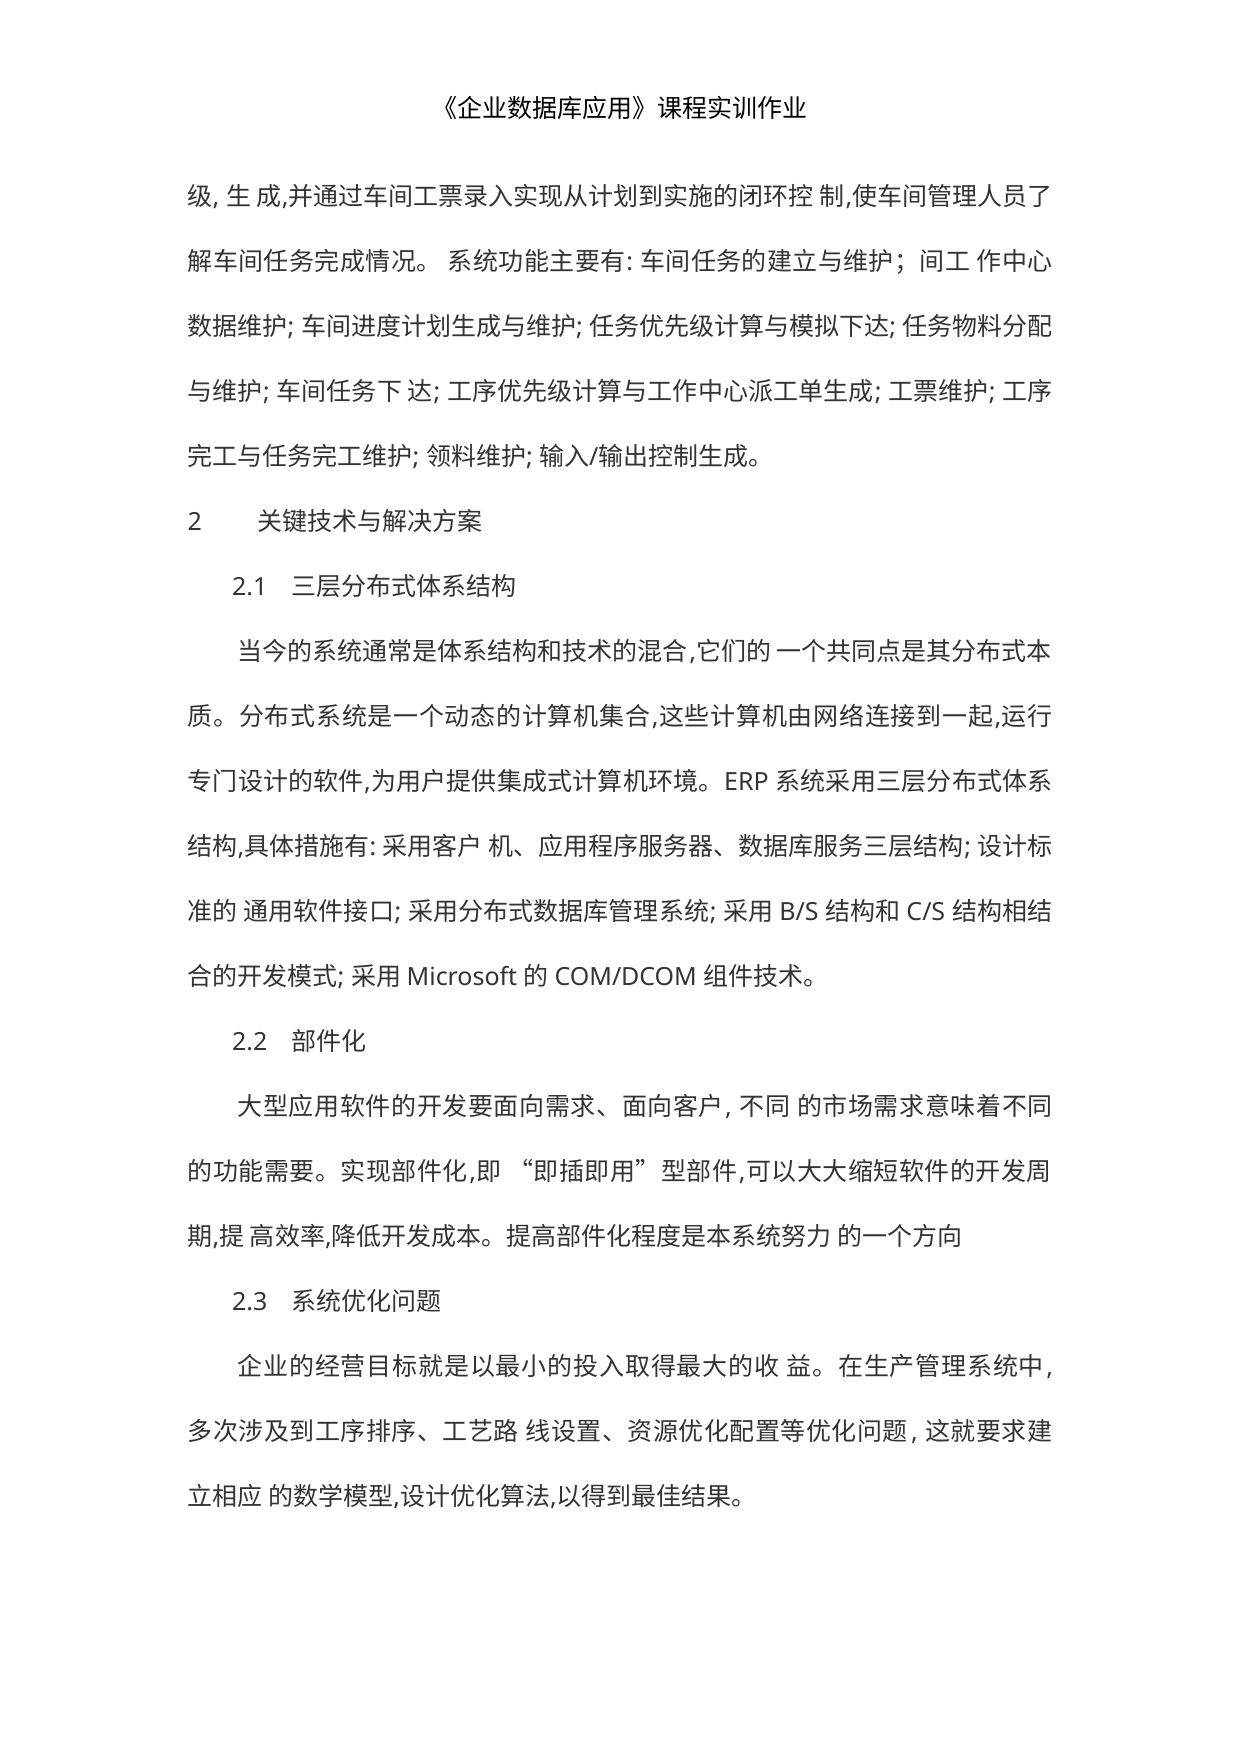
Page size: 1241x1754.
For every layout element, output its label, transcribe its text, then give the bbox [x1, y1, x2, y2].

list 三层分布式体系结构 [232, 552, 1053, 617]
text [187, 162, 1053, 487]
text 大型应用软件的开发要面向需求、面向客户, 不同 的市场需求意味着不同的功能需要。实现部件化,即 “即插即用”型部件,可以大大缩短软件的开发周期,提 高效率,降低开发成本。提高部件化程度是本系统努力 的一个方向 [187, 1072, 1053, 1267]
list 系统优化问题 [232, 1267, 1053, 1332]
text 企业的经营目标就是以最小的投入取得最大的收 益。在生产管理系统中, 多次涉及到工序排序、工艺路 线设置、资源优化配置等优化问题, 这就要求建立相应 的数学模型,设计优化算法,以得到最佳结果。 [187, 1332, 1053, 1527]
list 部件化 [232, 1007, 1053, 1072]
list 关键技术与解决方案 [187, 487, 1053, 552]
text 当今的系统通常是体系结构和技术的混合,它们的 一个共同点是其分布式本质。分布式系统是一个动态的计算机集合,这些计算机由网络连接到一起,运行 专门设计的软件,为用户提供集成式计算机环境。ERP 系统采用三层分布式体系结构,具体措施有: 采用客户 机、应用程序服务器、数据库服务三层结构; 设计标准的 通用软件接口; 采用分布式数据库管理系统; 采用 B/S 结构和 C/S 结构相结合的开发模式; 采用 Microsoft 的 COM/DCOM 组件技术。 [187, 617, 1053, 1007]
